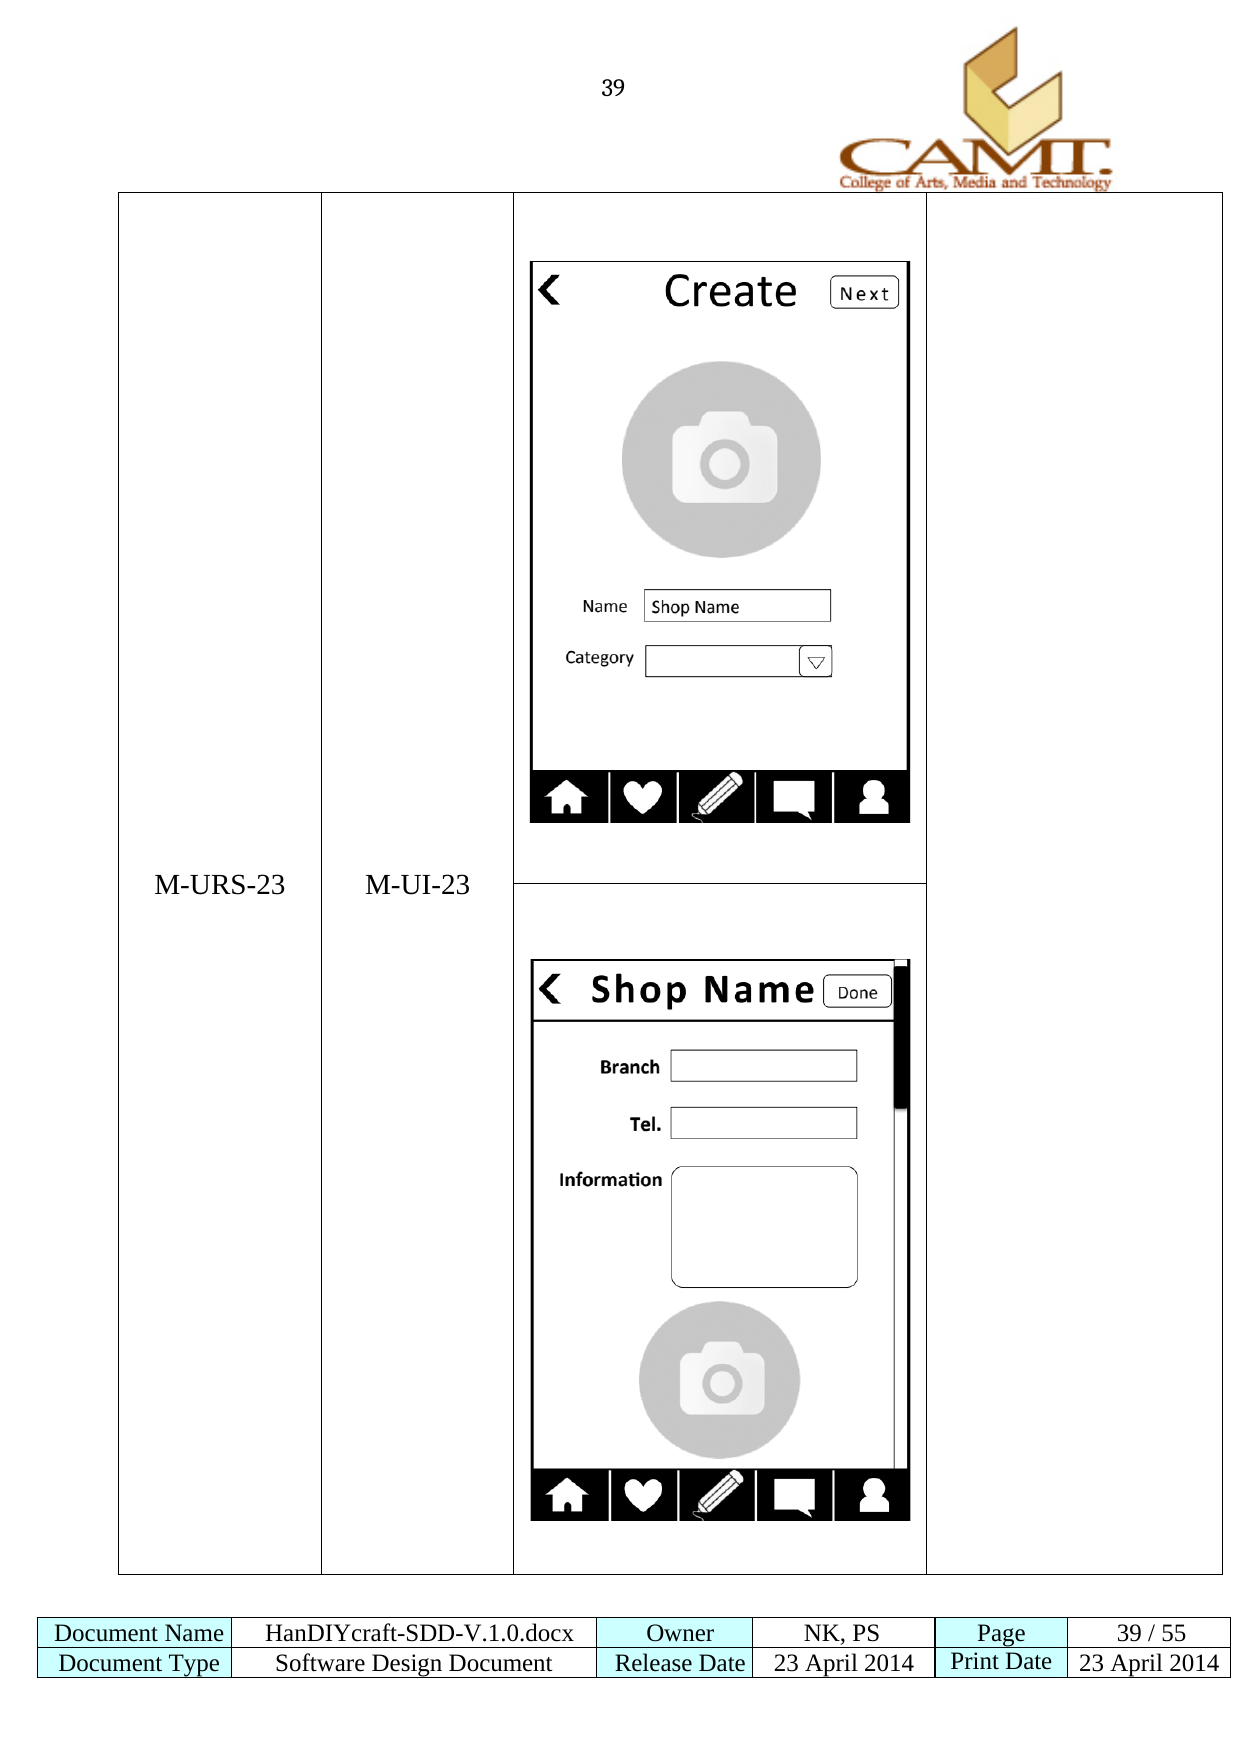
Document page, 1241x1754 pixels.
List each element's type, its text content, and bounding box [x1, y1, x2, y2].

table_cell M-URS-23 [119, 193, 321, 1574]
picture [755, 18, 1221, 192]
table_cell [514, 193, 926, 883]
table_cell [927, 193, 1222, 1574]
table_cell [514, 884, 926, 1574]
table_cell M-UI-23 [322, 193, 513, 1574]
